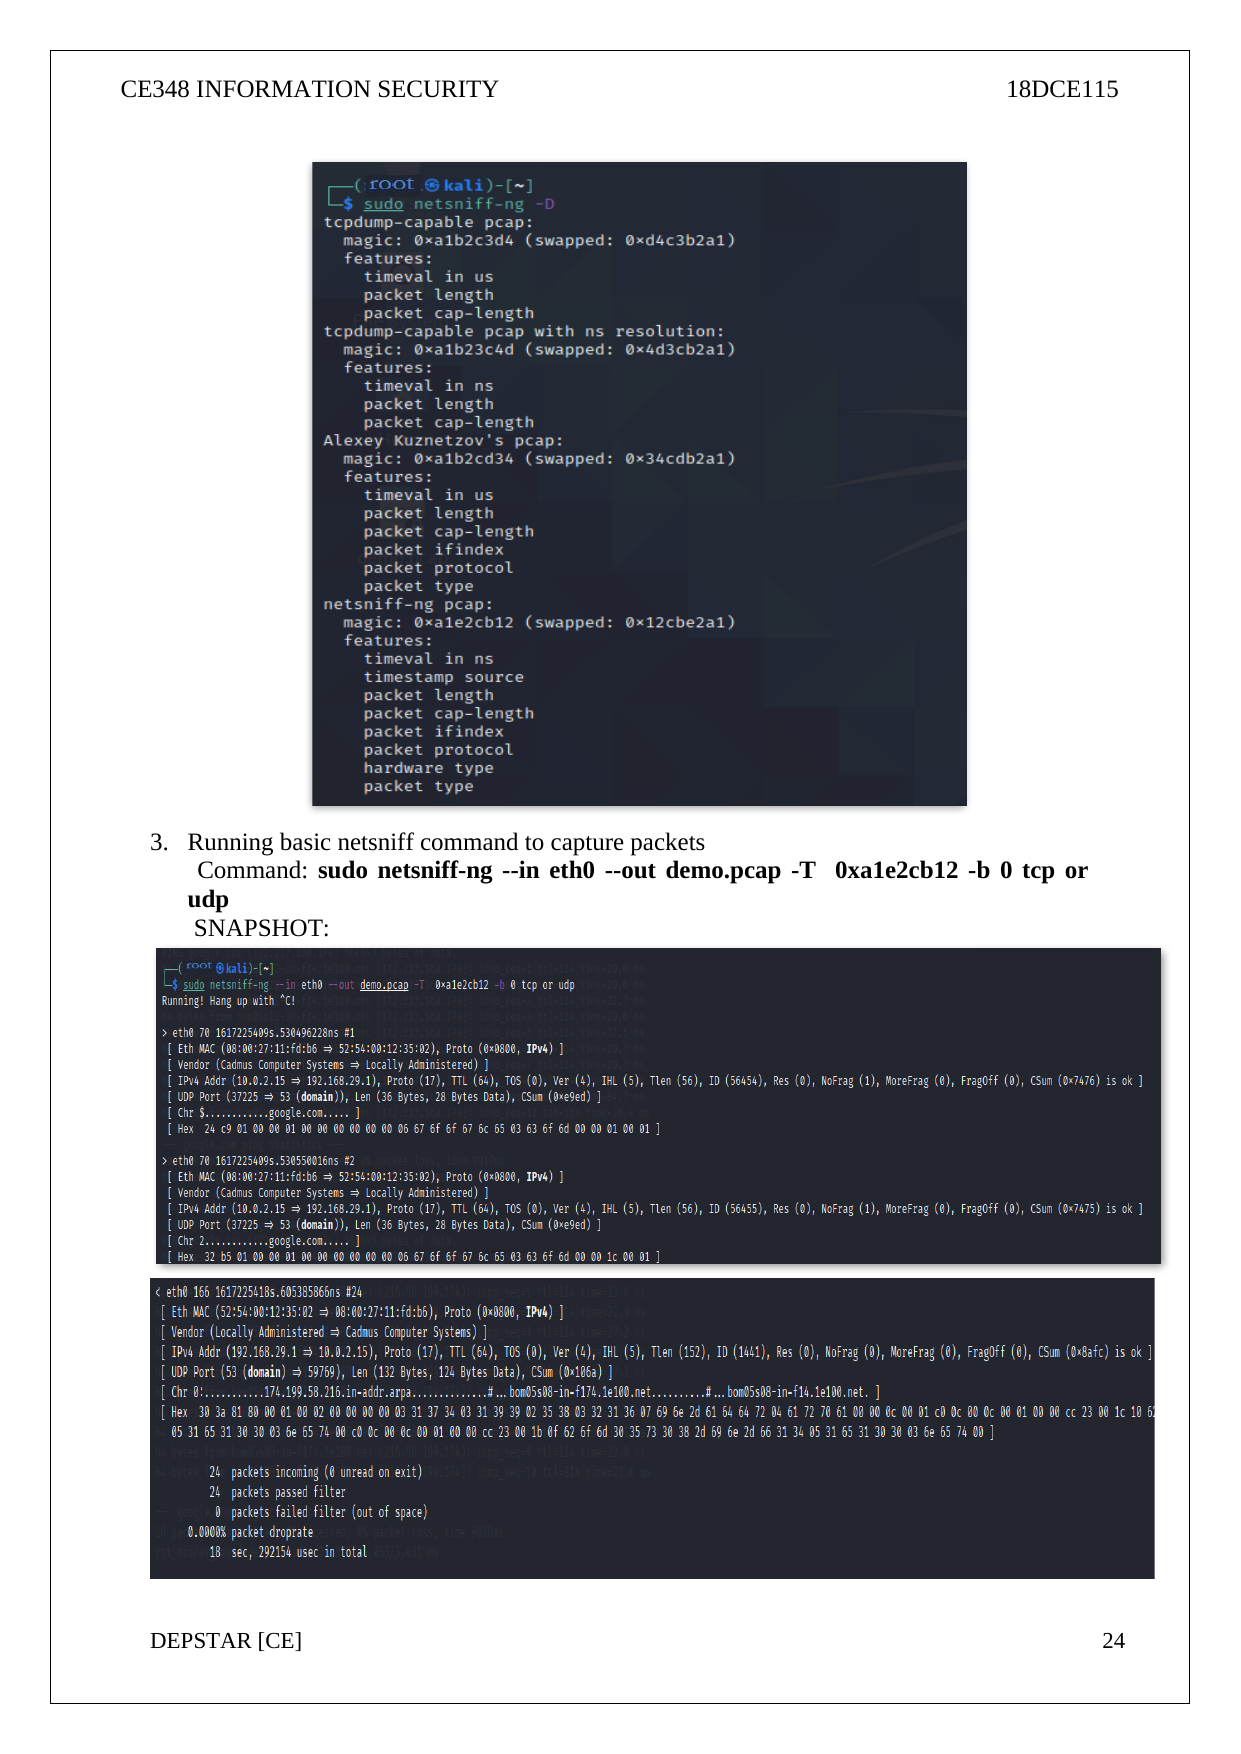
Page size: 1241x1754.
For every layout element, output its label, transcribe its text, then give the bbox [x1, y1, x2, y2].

picture [156, 948, 1161, 1264]
list SNAPSHOT: [187, 913, 1090, 942]
picture [150, 1278, 1155, 1579]
list Command: sudo netsniff-ng --in eth0 --out demo.pcap -T 0xa1e2cb12 -b 0 tcp or udp [187, 856, 1090, 913]
list Running basic netsniff command to capture packets [150, 827, 1090, 856]
picture [312, 162, 967, 806]
